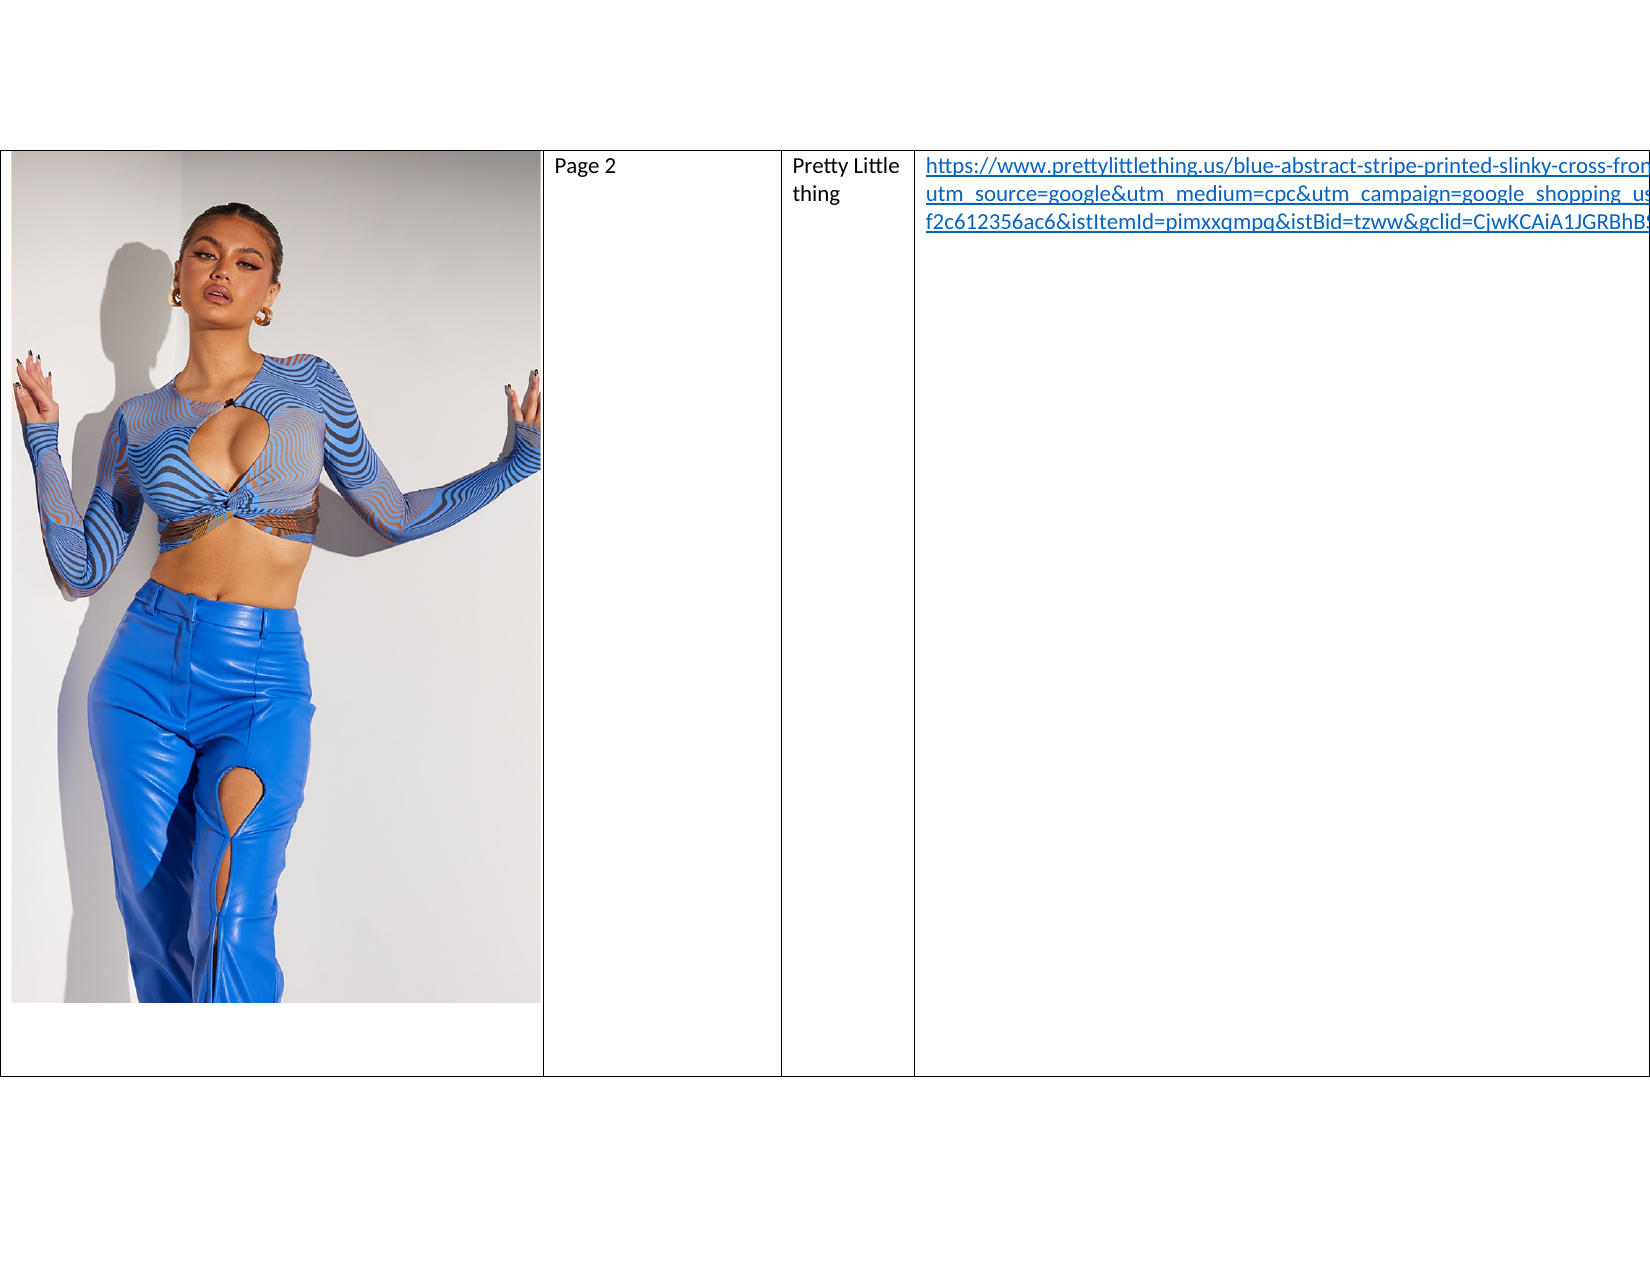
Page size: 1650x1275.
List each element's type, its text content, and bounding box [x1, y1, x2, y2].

table_cell [1, 151, 543, 1076]
table_cell Page 2 [544, 151, 781, 1076]
picture [9, 151, 540, 1001]
table_cell Pretty Little thing [782, 151, 914, 1076]
table_cell https://www.prettylittlething.us/blue-abstract-stripe-printed-slinky-cross-front-key-hole-long-sleeve-crop-top.html?utm_source=google&utm_medium=cpc&utm_campaign=google_shopping_usa&utm_content=usa&utm_term=product_target&istCompanyId=b972e4de-de58-4ac9-9a3c-d255a815fef9&istFeedId=48a9adb1-6dc5-403b-88e6-f2c612356ac6&istItemId=pimxxqmpq&istBid=tzww&gclid=CjwKCAiA1JGRBhBSEiwAxXblwdCHQxUakW5pojZ1t003l19-Asl5QXRLxzu7EsFNpQraF-eNhbm92hoCy4oQAvD_BwE&gclsrc=aw.ds&refresh=1646601202308 [915, 151, 1649, 1076]
